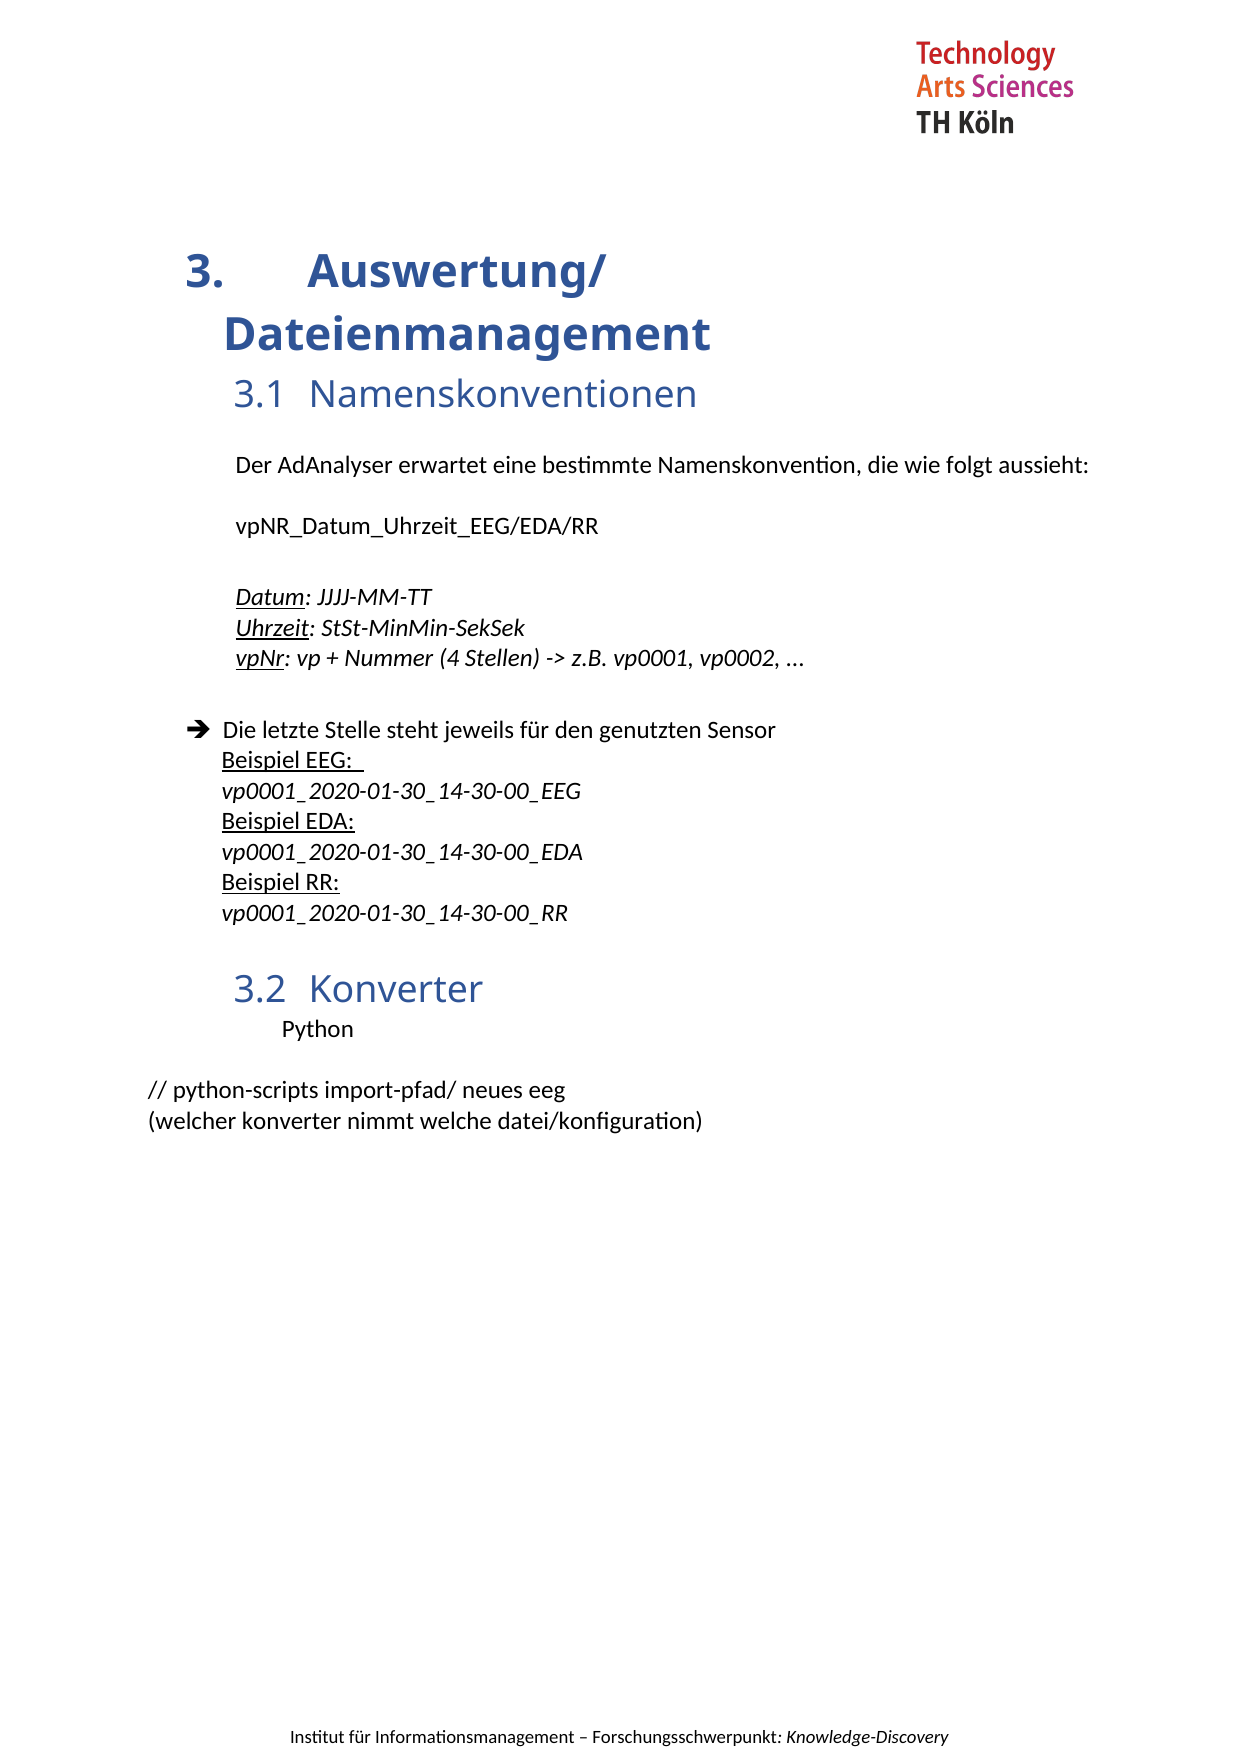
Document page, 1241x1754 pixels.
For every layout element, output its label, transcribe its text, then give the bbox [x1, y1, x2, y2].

text // python-scripts import-pfad/ neues eeg [148, 1074, 1093, 1105]
text (welcher konverter nimmt welche datei/konfiguration) [148, 1105, 1093, 1135]
list Der AdAnalyser erwartet eine bestimmte Namenskonvention, die wie folgt aussieht: [235, 449, 1093, 480]
list Datum: JJJJ-MM-TT [235, 582, 1093, 612]
text vp0001_2020-01-30_14-30-00_EDA [148, 836, 1093, 866]
text vp0001_2020-01-30_14-30-00_RR [148, 897, 1093, 927]
subtitle Auswertung/ Dateienmanagement [185, 239, 1093, 363]
text Beispiel EEG: [148, 744, 1093, 775]
picture [916, 35, 1087, 144]
list Python [282, 1013, 1093, 1044]
text Beispiel EDA: [148, 805, 1093, 836]
list Uhrzeit: StSt-MinMin-SekSek [235, 612, 1093, 643]
text vp0001_2020-01-30_14-30-00_EEG [148, 775, 1093, 805]
list Die letzte Stelle steht jeweils für den genutzten Sensor [185, 714, 1093, 744]
subtitle Namenskonventionen [233, 368, 1093, 419]
text Beispiel RR: [148, 866, 1093, 897]
list vpNr: vp + Nummer (4 Stellen) -> z.B. vp0001, vp0002, ... [235, 643, 1093, 673]
list vpNR_Datum_Uhrzeit_EEG/EDA/RR [235, 510, 1093, 541]
subtitle Konverter [233, 962, 1093, 1013]
